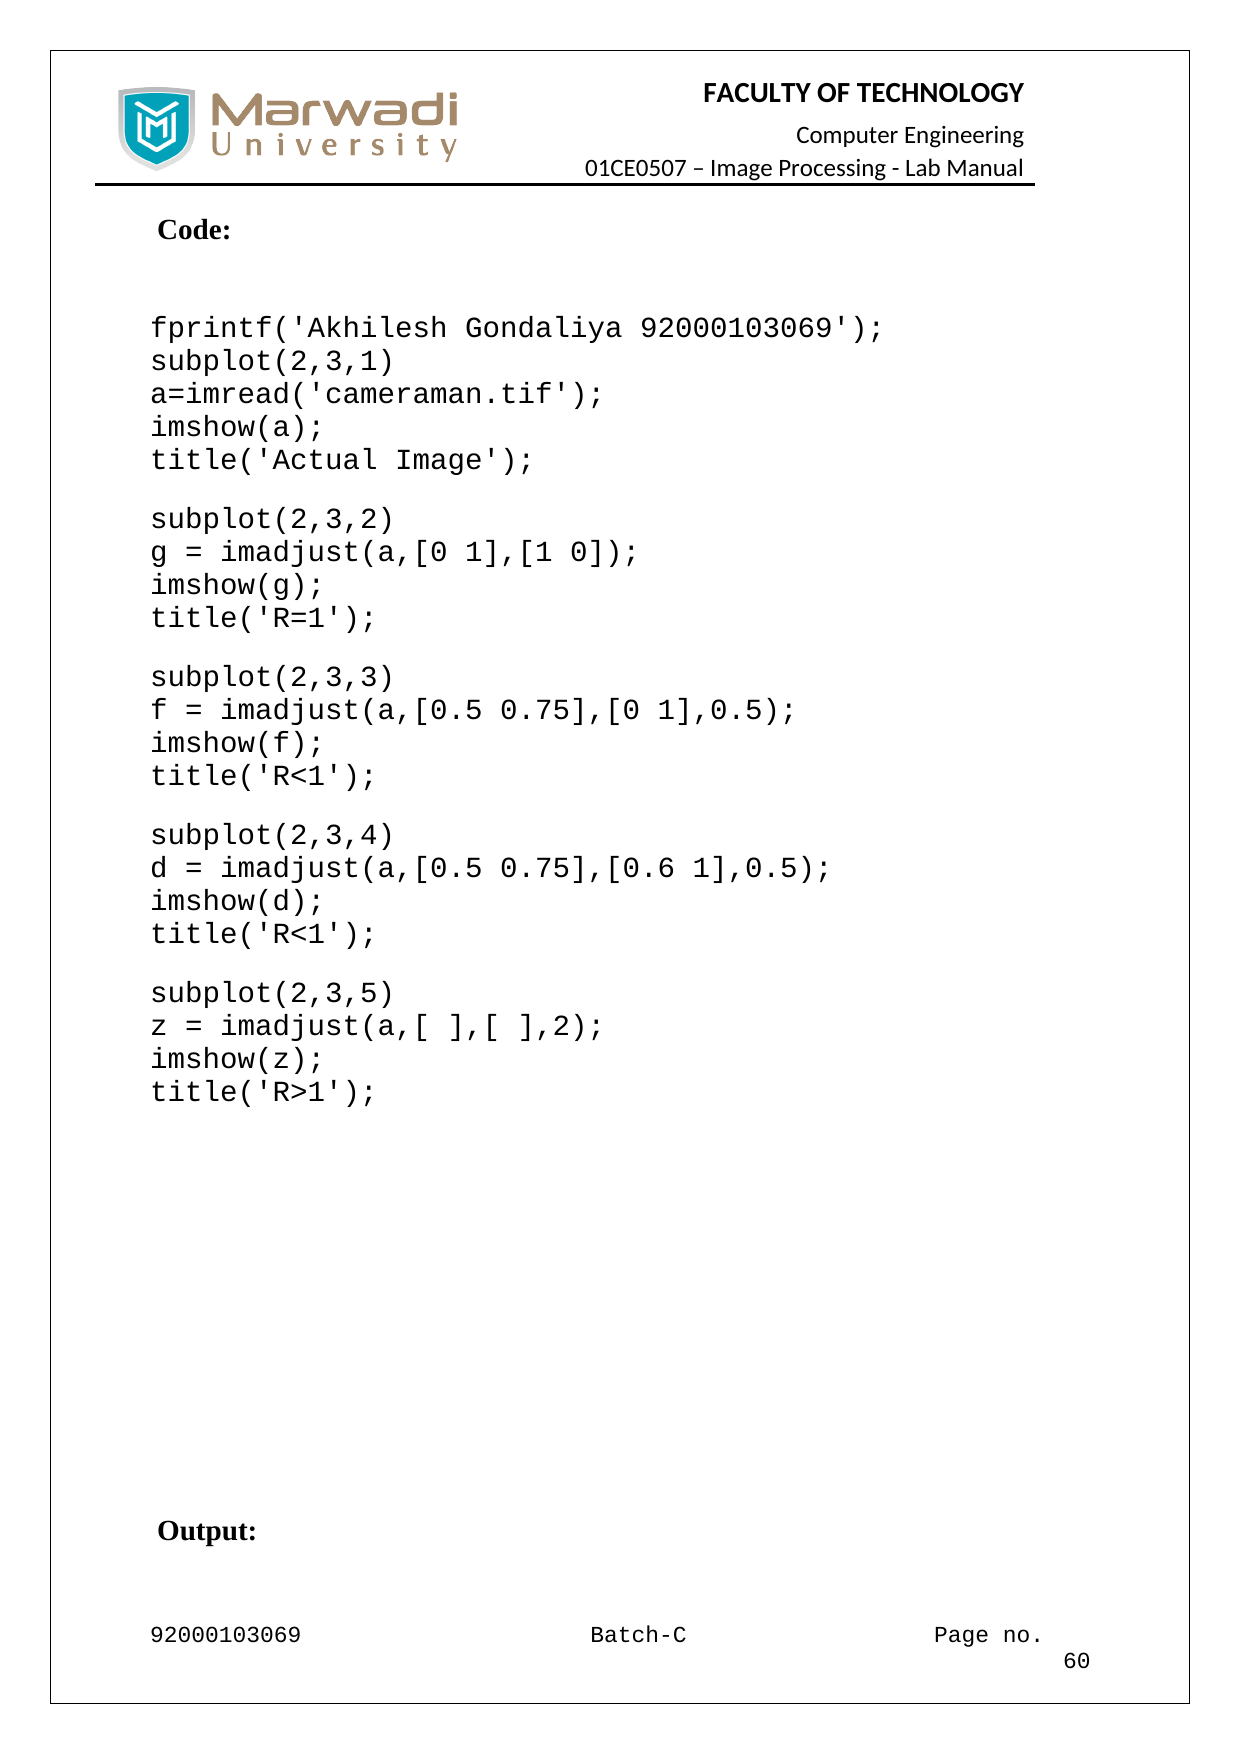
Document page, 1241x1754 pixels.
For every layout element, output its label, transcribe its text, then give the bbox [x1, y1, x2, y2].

text subplot(2,3,5) [150, 978, 1090, 1011]
text title('R=1'); [150, 603, 1090, 636]
text title('R<1'); [150, 919, 1090, 952]
text fprintf('Akhilesh Gondaliya 92000103069'); [150, 313, 1090, 346]
text imshow(a); [150, 412, 1090, 445]
text subplot(2,3,4) [150, 820, 1090, 853]
text z = imadjust(a,[ ],[ ],2); [150, 1011, 1090, 1044]
text imshow(f); [150, 728, 1090, 761]
text f = imadjust(a,[0.5 0.75],[0 1],0.5); [150, 695, 1090, 728]
text imshow(z); [150, 1044, 1090, 1077]
picture [106, 73, 469, 182]
text imshow(g); [150, 570, 1090, 603]
text subplot(2,3,3) [150, 662, 1090, 695]
text title('Actual Image'); [150, 445, 1090, 478]
text subplot(2,3,2) [150, 504, 1090, 537]
text a=imread('cameraman.tif'); [150, 379, 1090, 412]
text Code: [157, 212, 1090, 246]
text title('R<1'); [150, 761, 1090, 794]
text d = imadjust(a,[0.5 0.75],[0.6 1],0.5); [150, 853, 1090, 886]
text title('R>1'); [150, 1077, 1090, 1110]
text g = imadjust(a,[0 1],[1 0]); [150, 537, 1090, 570]
text imshow(d); [150, 886, 1090, 919]
text Output: [157, 1513, 1090, 1546]
text subplot(2,3,1) [150, 346, 1090, 379]
